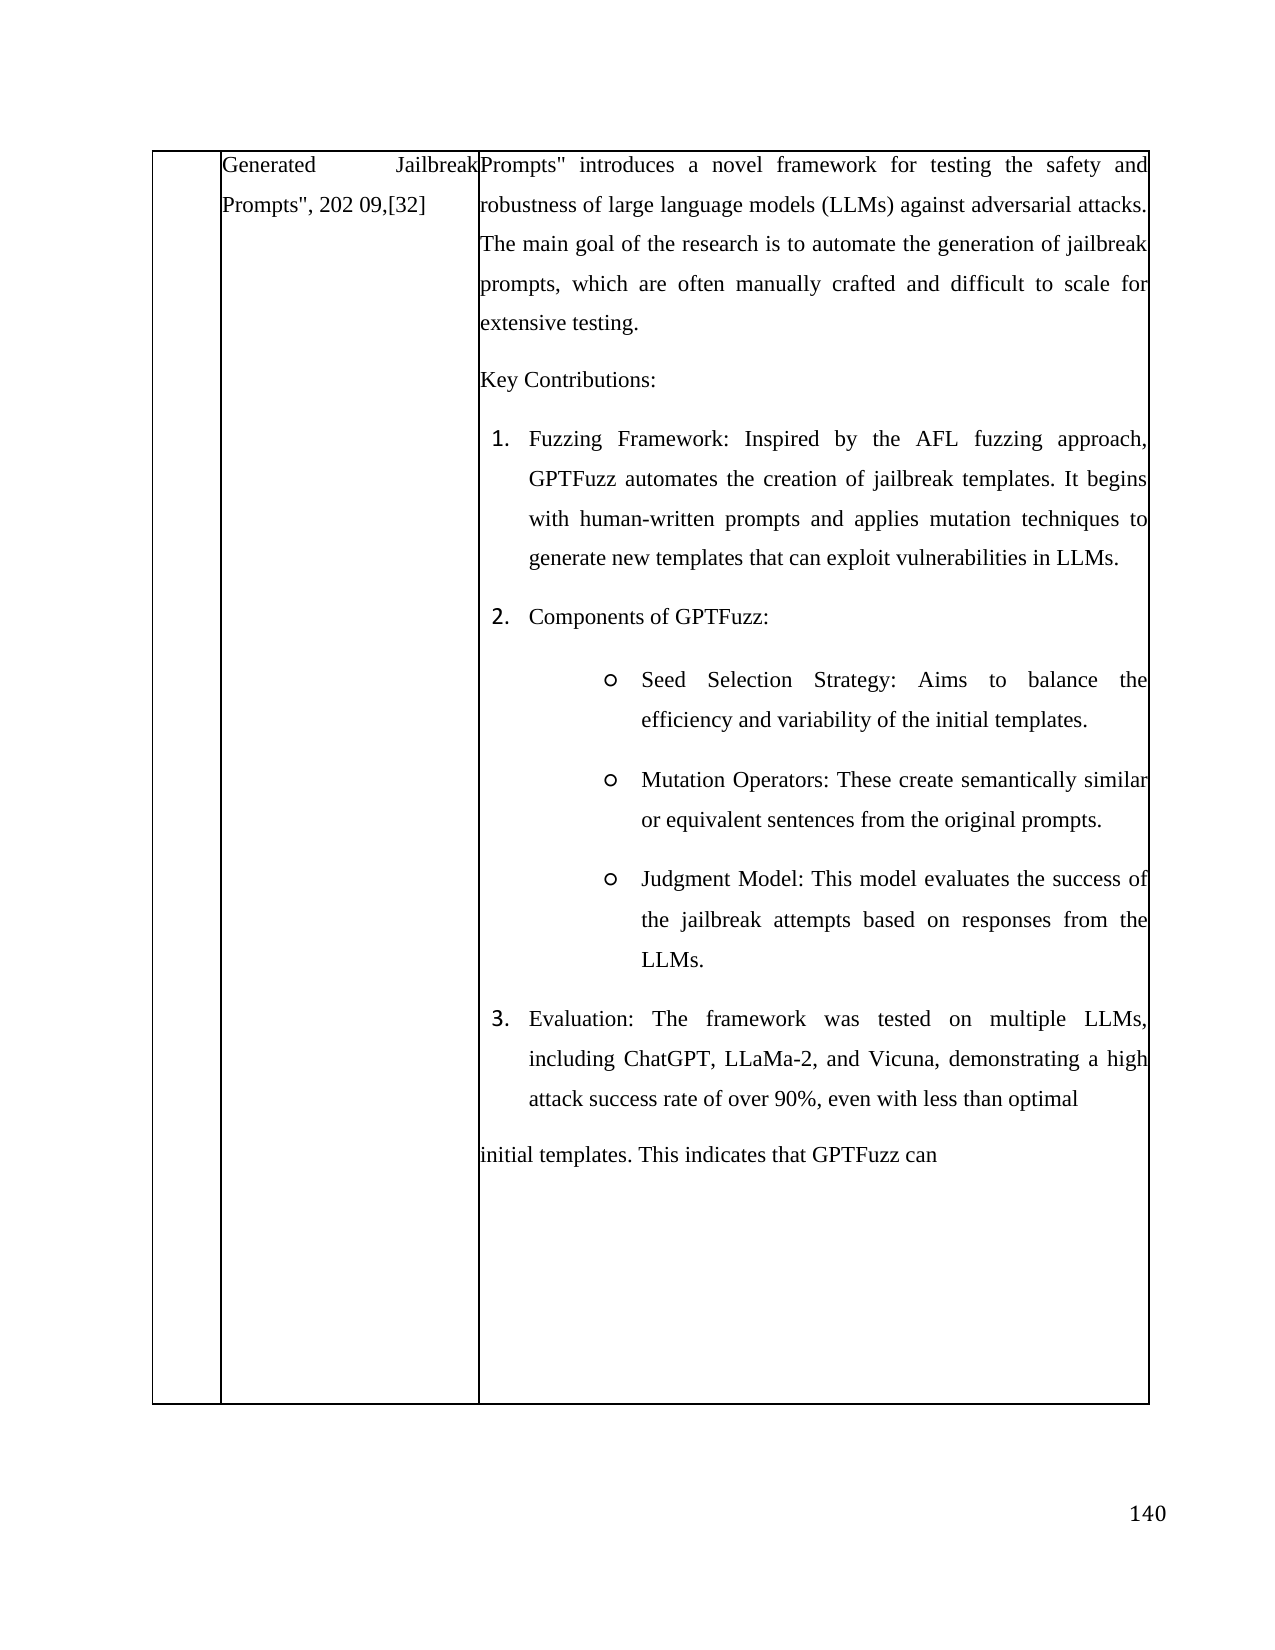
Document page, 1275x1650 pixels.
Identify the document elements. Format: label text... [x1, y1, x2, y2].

table_header Generated Jailbreak Prompts", 202 09,[32] [222, 152, 478, 1403]
table_header Prompts" introduces a novel framework for testing the safety and robustness of large language models (LLMs) against adversarial attacks. The main goal of the research is to automate the generation of jailbreak prompts, which are often manually crafted and difficult to scale for extensive testing. Key Contributions: Fuzzing Framework: Inspired by the AFL fuzzing approach, GPTFuzz automates the creation of jailbreak templates. It begins with human-written prompts and applies mutation techniques to generate new templates that can exploit vulnerabilities in LLMs. Components of GPTFuzz: Seed Selection Strategy: Aims to balance the efficiency and variability of the initial templates. Mutation Operators: These create semantically similar or equivalent sentences from the original prompts. Judgment Model: This model evaluates the success of the jailbreak attempts based on responses from the LLMs. Evaluation: The framework was tested on multiple LLMs, including ChatGPT, LLaMa-2, and Vicuna, demonstrating a high attack success rate of over 90%, even with less than optimal initial templates. This indicates that GPTFuzz can [480, 152, 1148, 1403]
table_header [153, 152, 220, 1403]
